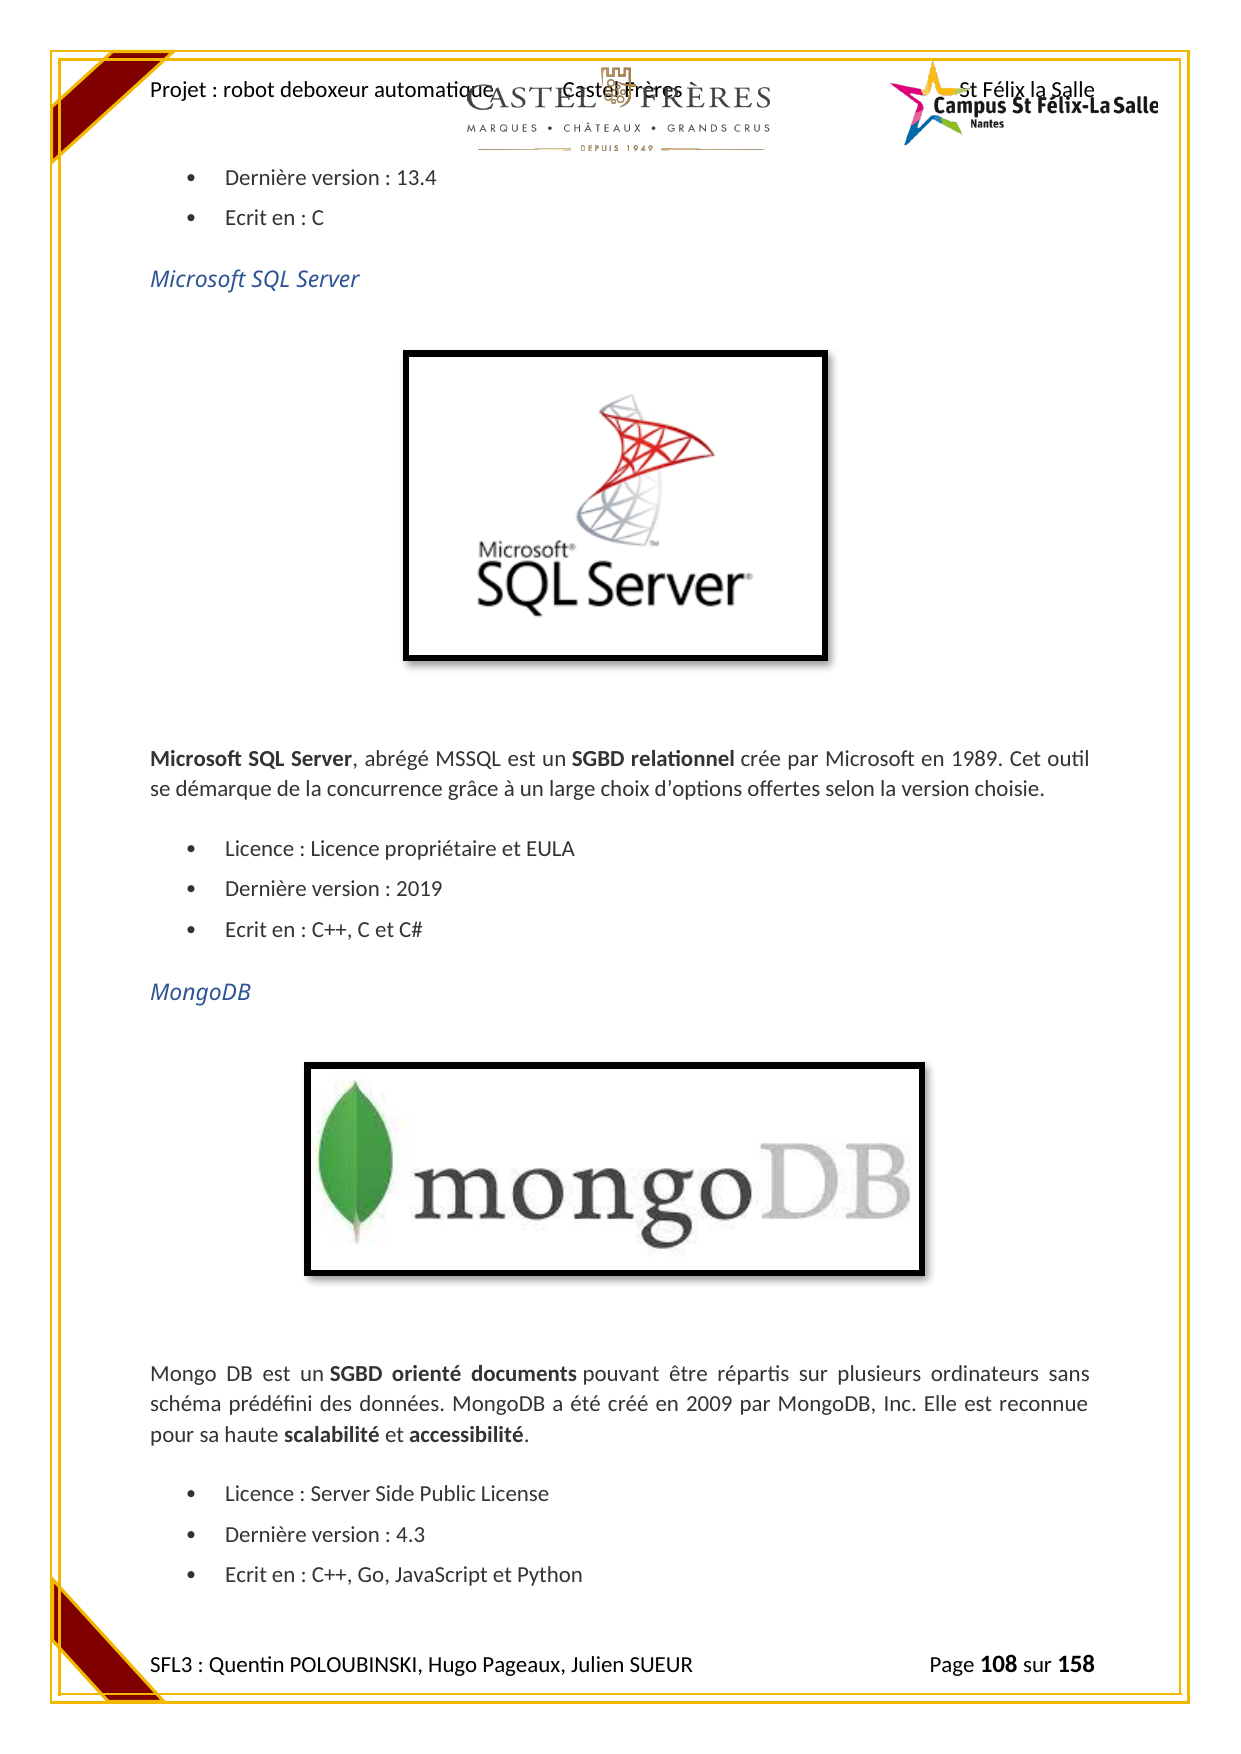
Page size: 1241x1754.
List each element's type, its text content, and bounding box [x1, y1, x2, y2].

text Microsoft SQL Server, abrégé MSSQL est un SGBD relationnel crée par Microsoft en 1989. Cet outil se démarque de la concurrence grâce à un large choix d’options offertes selon la version choisie. [150, 772, 1090, 802]
list Licence : Licence propriétaire et EULA [187, 821, 1090, 862]
picture [460, 59, 773, 157]
list Ecrit en : C++, C et C# [187, 903, 1090, 943]
list Licence : Server Side Public License [187, 1467, 1090, 1507]
subtitle Microsoft SQL Server [150, 263, 1090, 295]
list Dernière version : 2019 [187, 862, 1090, 903]
list Ecrit en : C++, Go, JavaScript et Python [187, 1548, 1090, 1588]
subtitle MongoDB [150, 975, 1090, 1007]
text Mongo DB est un SGBD orienté documents pouvant être répartis sur plusieurs ordinateurs sans schéma prédéfini des données. MongoDB a été créé en 2009 par MongoDB, Inc. Elle est reconnue pour sa haute scalabilité et accessibilité. [150, 1359, 1090, 1390]
list Ecrit en : C [187, 191, 1090, 231]
picture [889, 60, 1158, 145]
picture [409, 357, 822, 655]
text Mongo DB est un SGBD orienté documents pouvant être répartis sur plusieurs ordinateurs sans schéma prédéfini des données. MongoDB a été créé en 2009 par MongoDB, Inc. Elle est reconnue pour sa haute scalabilité et accessibilité. [150, 1418, 1090, 1448]
picture [311, 1069, 919, 1270]
list Dernière version : 13.4 [187, 150, 1090, 191]
list Dernière version : 4.3 [187, 1507, 1090, 1548]
